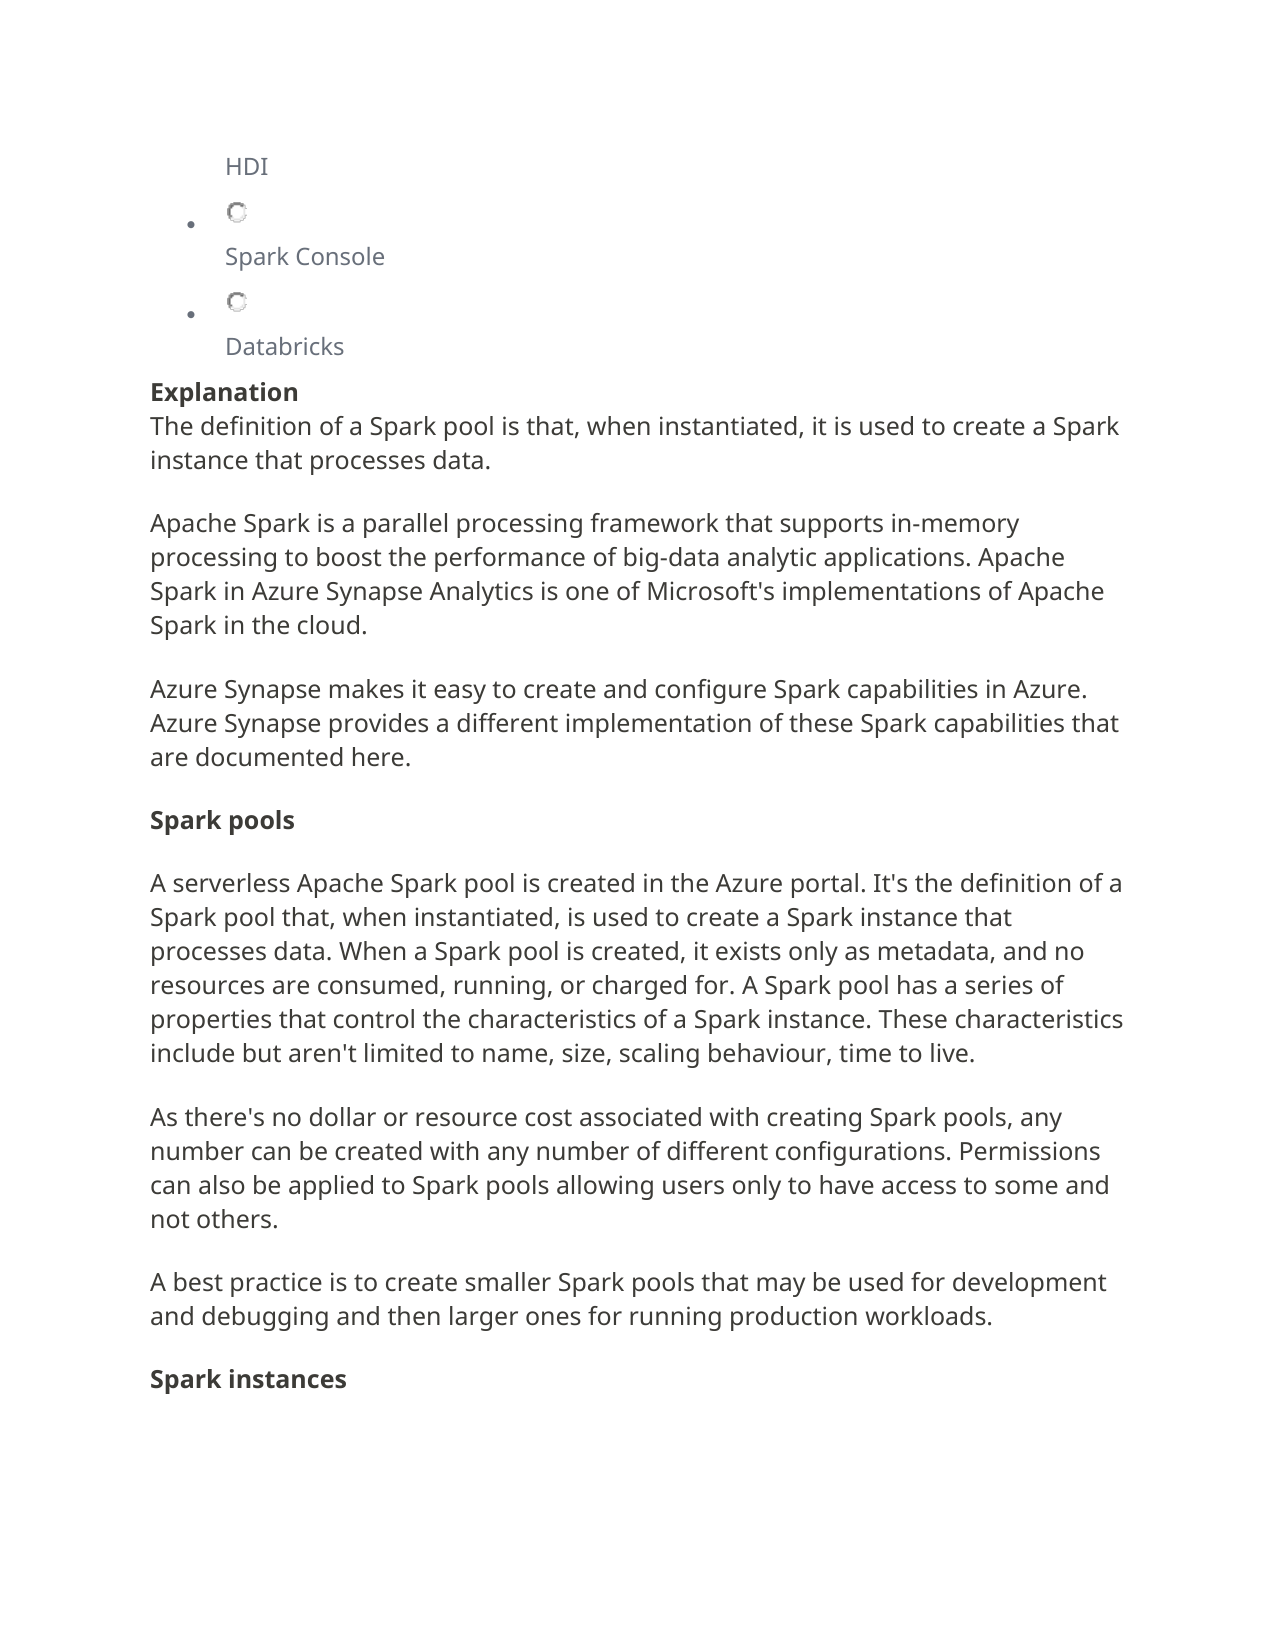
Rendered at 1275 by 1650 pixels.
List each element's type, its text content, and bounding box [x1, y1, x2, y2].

text As there's no dollar or resource cost associated with creating Spark pools, any number can be created with any number of different configurations. Permissions can also be applied to Spark pools allowing users only to have access to some and not others. [150, 1099, 1125, 1236]
list ​ [187, 285, 1125, 329]
text Spark Console [225, 240, 1125, 272]
text Databricks [225, 329, 1125, 362]
text HDI [225, 150, 1125, 183]
text Spark instances [150, 1362, 1125, 1396]
text A best practice is to create smaller Spark pools that may be used for development and debugging and then larger ones for running production workloads. [150, 1265, 1125, 1333]
text A serverless Apache Spark pool is created in the Azure portal. It's the definition of a Spark pool that, when instantiated, is used to create a Spark instance that processes data. When a Spark pool is created, it exists only as metadata, and no resources are consumed, running, or charged for. A Spark pool has a series of properties that control the characteristics of a Spark instance. These characteristics include but aren't limited to name, size, scaling behaviour, time to live. [150, 866, 1125, 1070]
text Spark pools [150, 803, 1125, 837]
text Azure Synapse makes it easy to create and configure Spark capabilities in Azure. Azure Synapse provides a different implementation of these Spark capabilities that are documented here. [150, 671, 1125, 773]
text The definition of a Spark pool is that, when instantiated, it is used to create a Spark instance that processes data. [150, 408, 1125, 477]
list ​ [187, 195, 1125, 240]
text Explanation [150, 374, 1125, 408]
text Apache Spark is a parallel processing framework that supports in-memory processing to boost the performance of big-data analytic applications. Apache Spark in Azure Synapse Analytics is one of Microsoft's implementations of Apache Spark in the cloud. [150, 506, 1125, 642]
